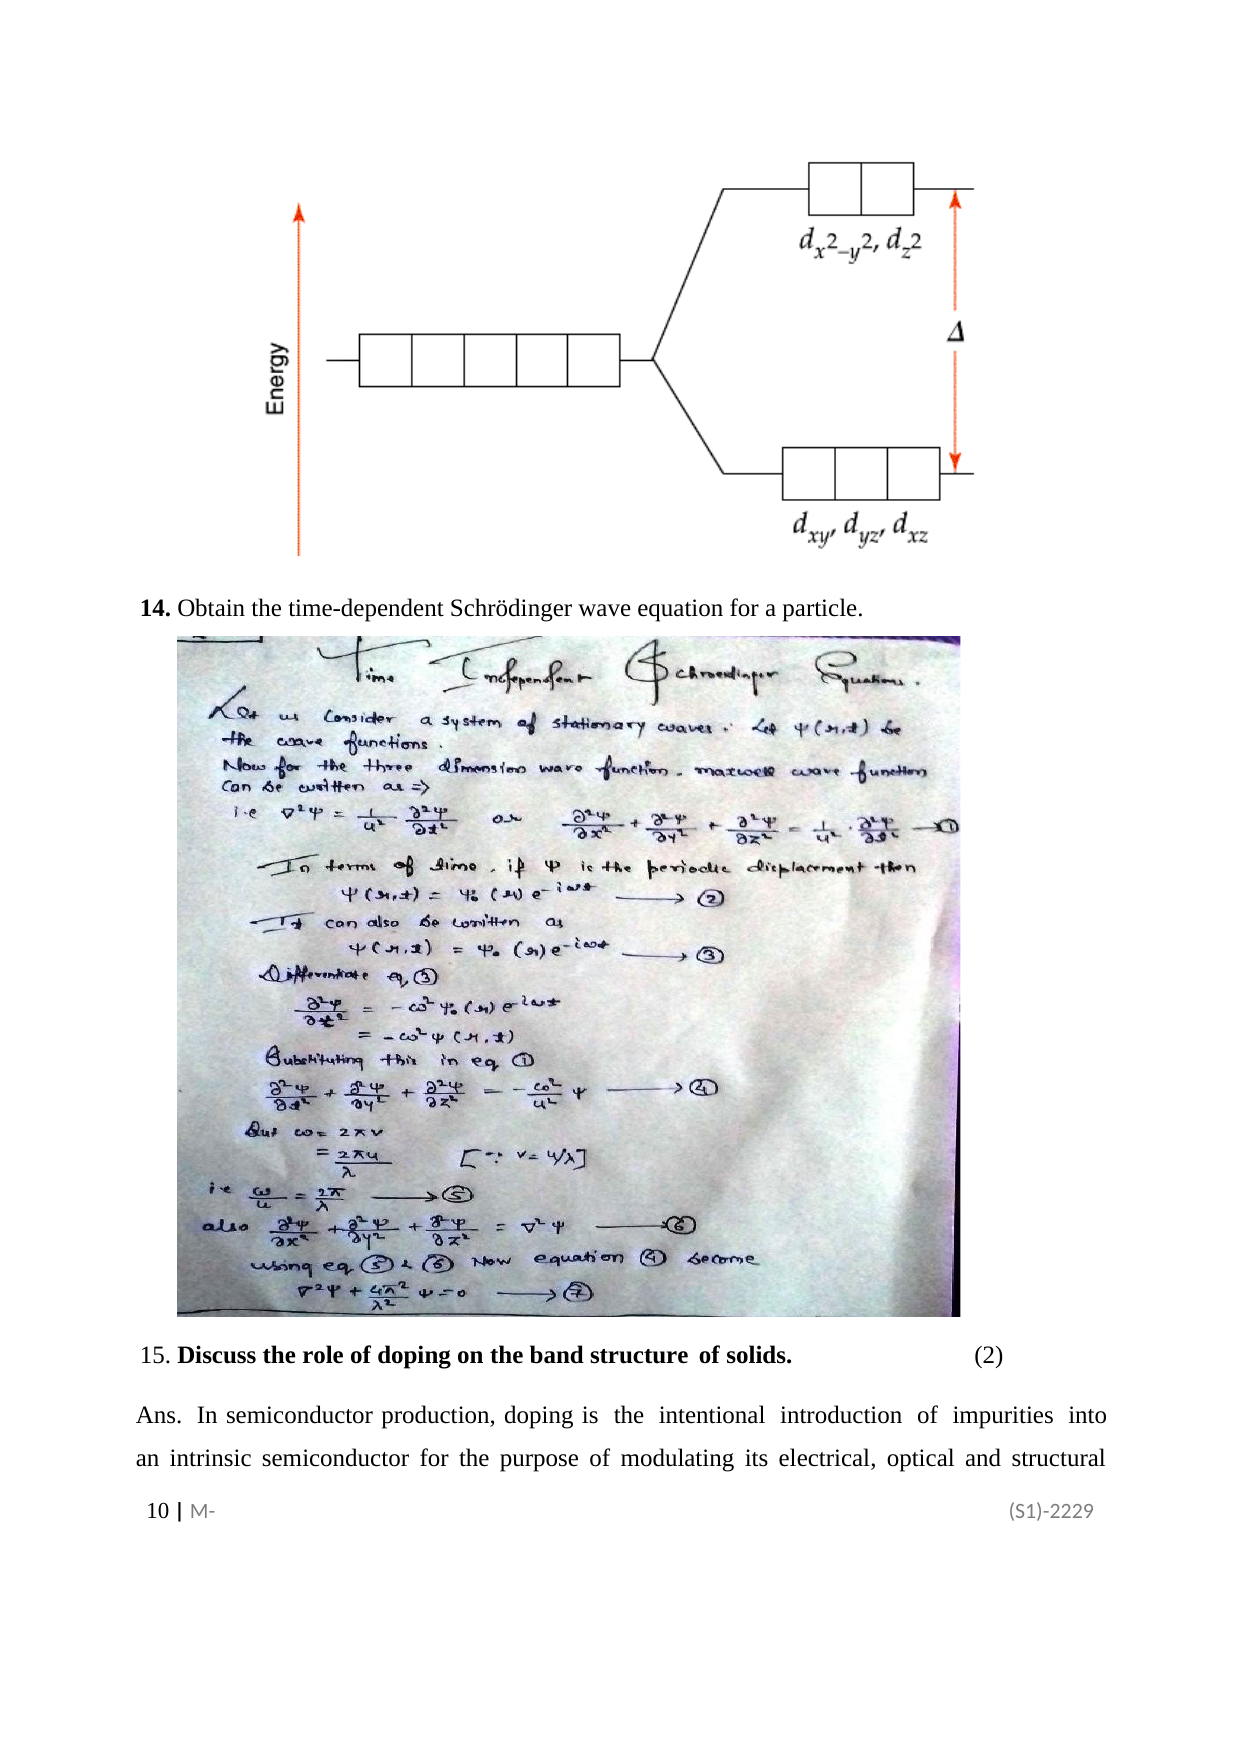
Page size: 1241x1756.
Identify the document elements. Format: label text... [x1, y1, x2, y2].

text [136, 1400, 1107, 1472]
picture [177, 636, 961, 1317]
picture [263, 158, 980, 559]
subtitle Discuss the role of doping on the band structure of solids. (2) [139, 1340, 1121, 1369]
list Obtain the time-dependent Schrödinger wave equation for a particle. [139, 593, 1121, 622]
